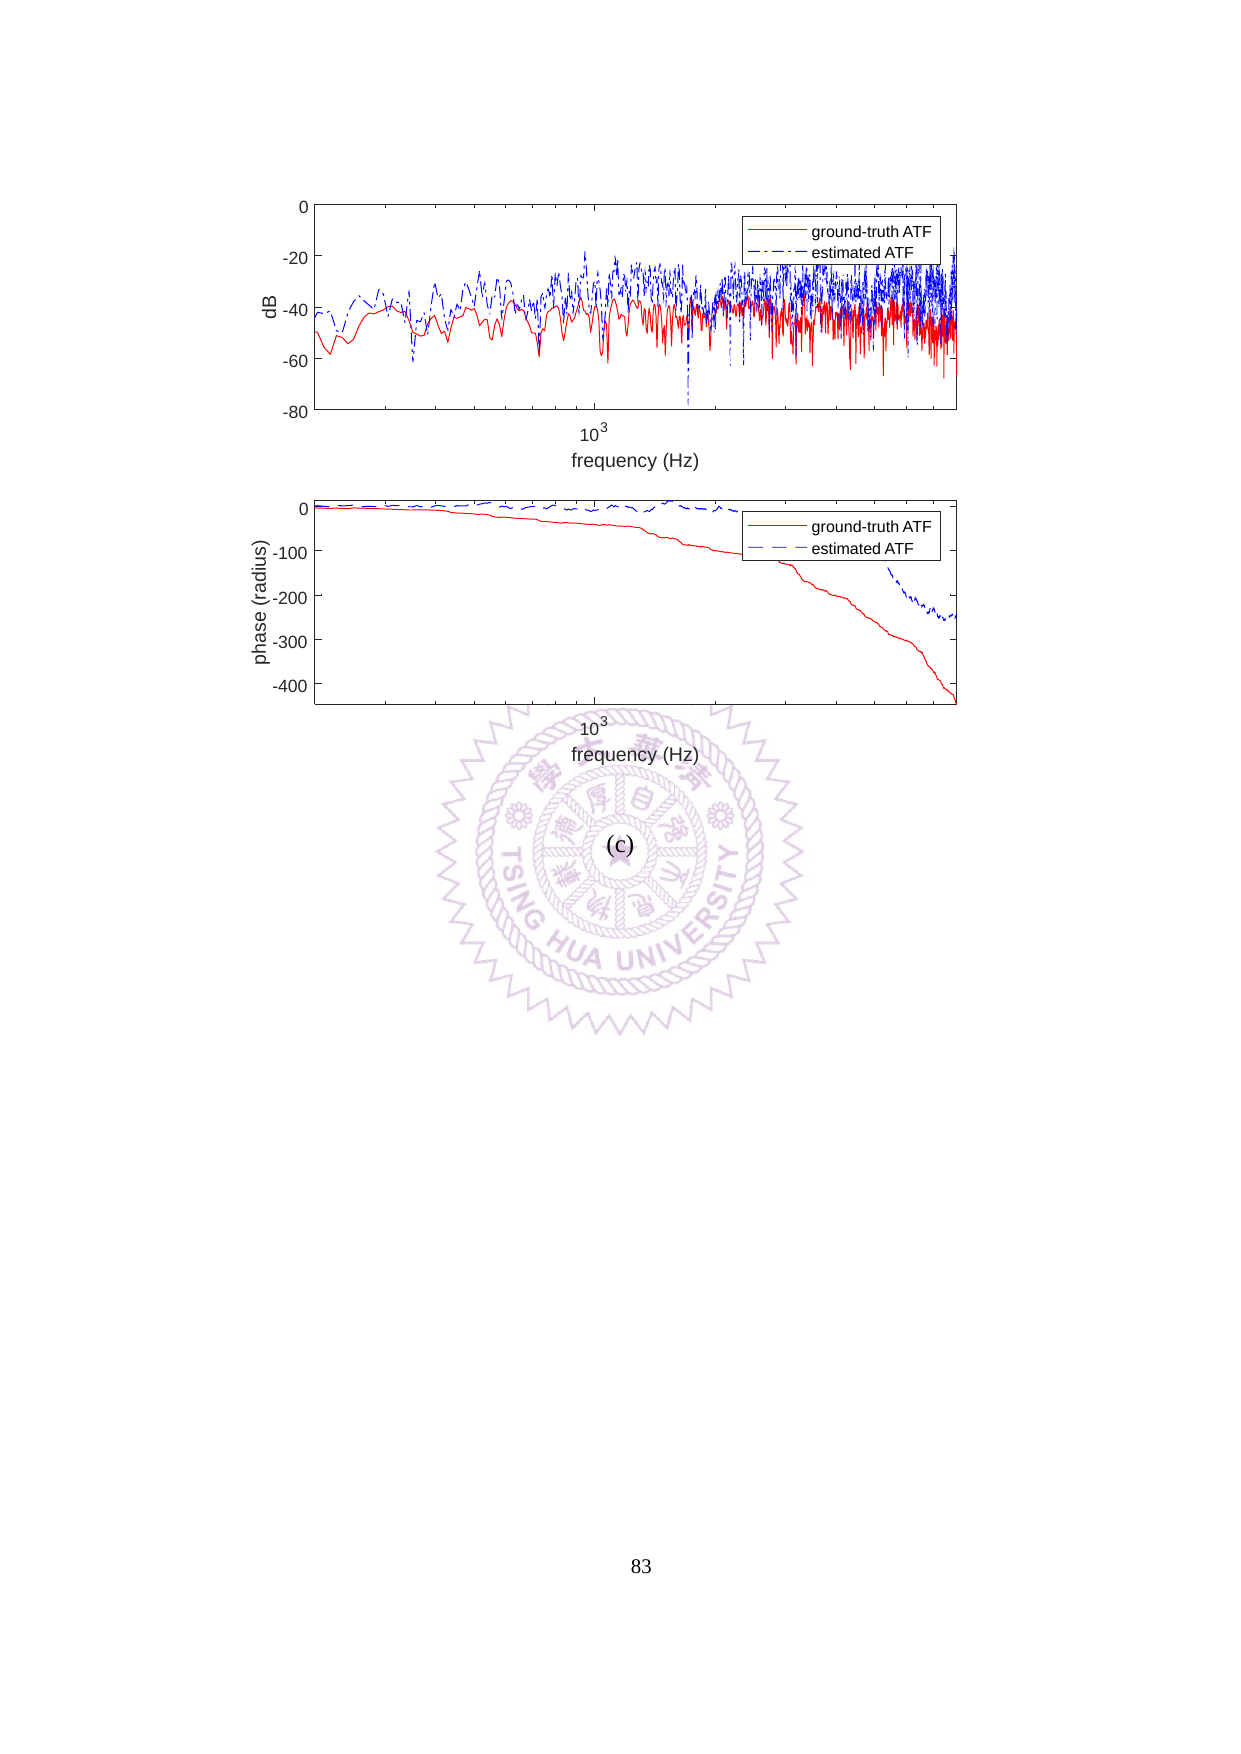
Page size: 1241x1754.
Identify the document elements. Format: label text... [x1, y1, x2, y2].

picture [423, 891, 817, 1046]
table_cell (c) [188, 825, 1053, 891]
table_cell [188, 159, 1053, 824]
